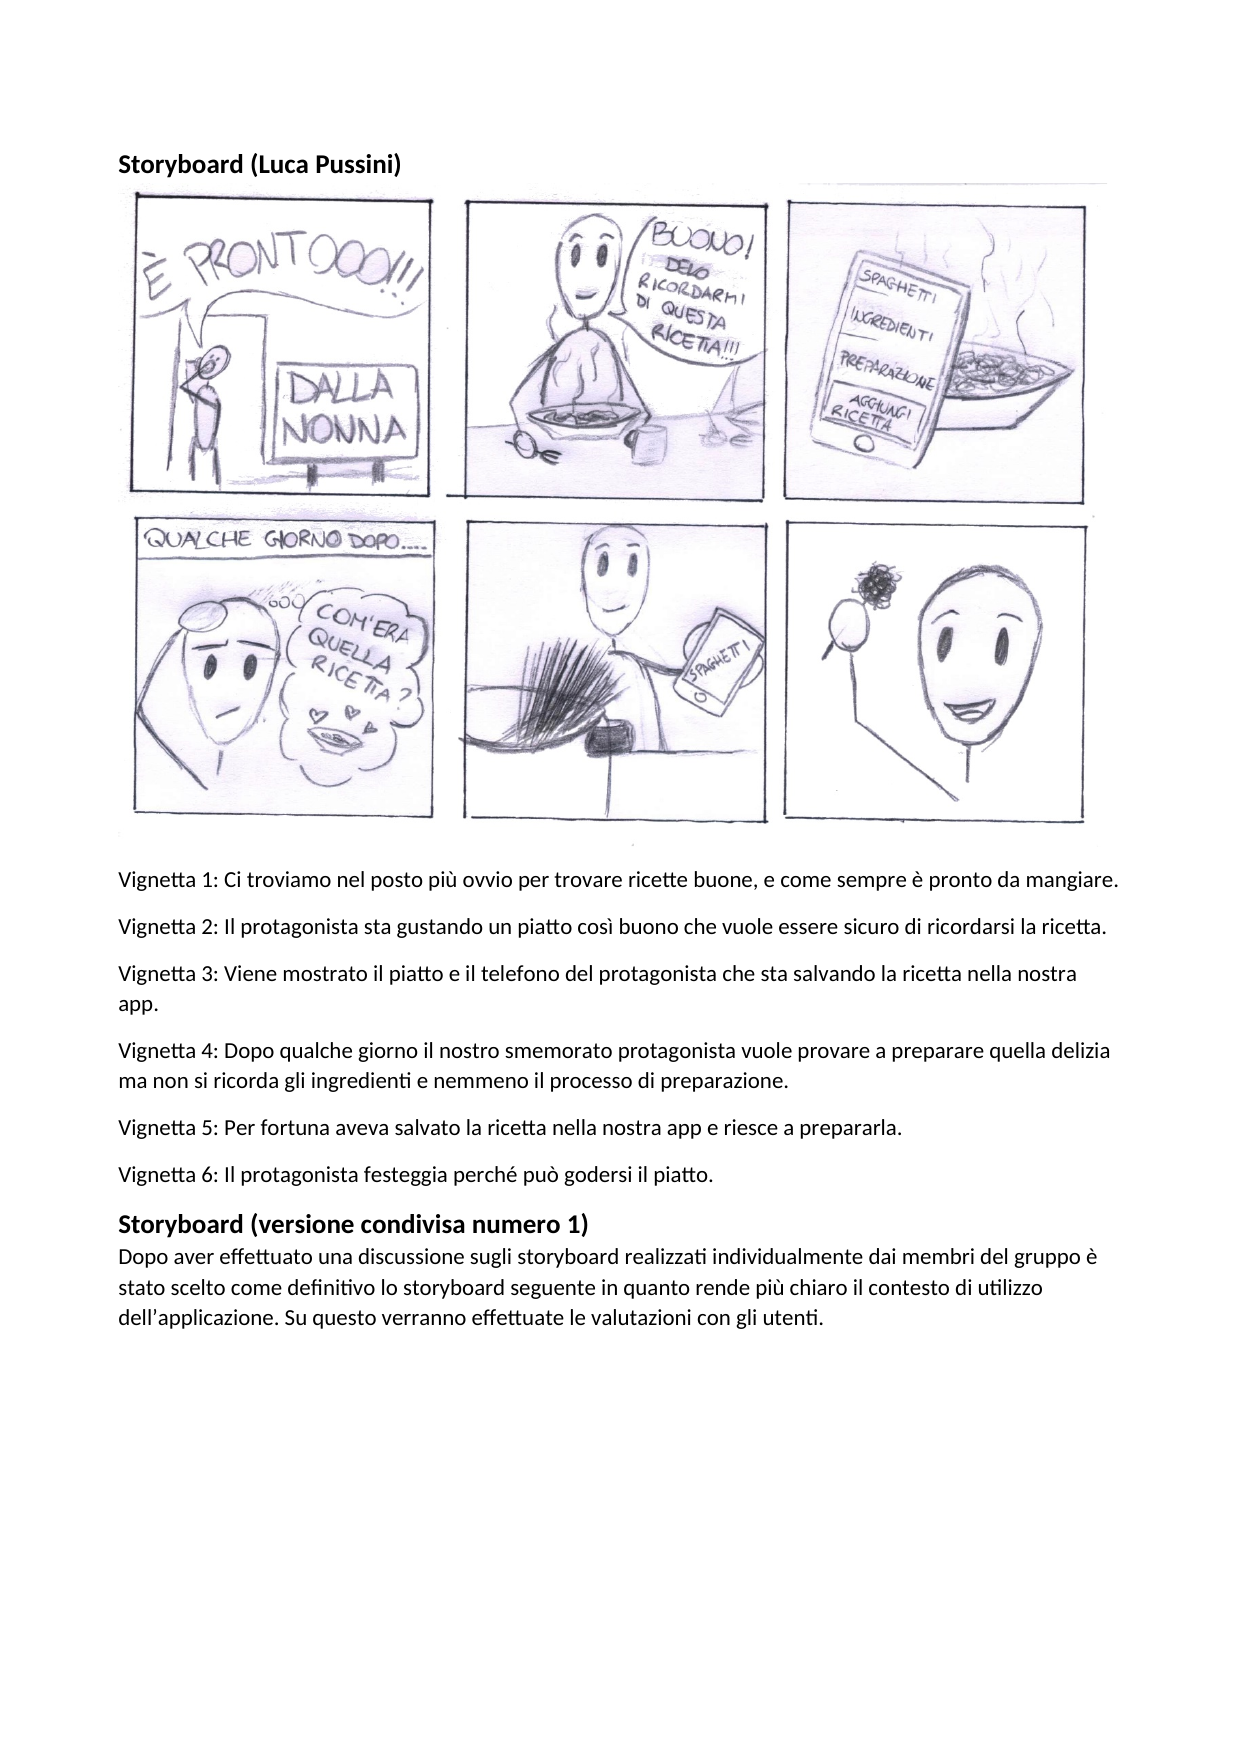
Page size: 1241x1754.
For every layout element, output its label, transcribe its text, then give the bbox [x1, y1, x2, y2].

picture [118, 183, 1108, 847]
subtitle Storyboard (versione condivisa numero 1) [118, 1207, 1122, 1240]
text Vignetta 1: Ci troviamo nel posto più ovvio per trovare ricette buone, e come sempre è pronto da mangiare. [118, 865, 1122, 893]
subtitle Storyboard (Luca Pussini) [118, 148, 1122, 181]
text Vignetta 6: Il protagonista festeggia perché può godersi il piatto. [118, 1160, 1122, 1188]
text Vignetta 5: Per fortuna aveva salvato la ricetta nella nostra app e riesce a prepararla. [118, 1113, 1122, 1141]
text Dopo aver effettuato una discussione sugli storyboard realizzati individualmente dai membri del gruppo è stato scelto come definitivo lo storyboard seguente in quanto rende più chiaro il contesto di utilizzo dell’applicazione. Su questo verranno effettuate le valutazioni con gli utenti. [118, 1242, 1122, 1331]
text Vignetta 2: Il protagonista sta gustando un piatto così buono che vuole essere sicuro di ricordarsi la ricetta. [118, 912, 1122, 940]
text Vignetta 4: Dopo qualche giorno il nostro smemorato protagonista vuole provare a preparare quella delizia ma non si ricorda gli ingredienti e nemmeno il processo di preparazione. [118, 1036, 1122, 1094]
text Vignetta 3: Viene mostrato il piatto e il telefono del protagonista che sta salvando la ricetta nella nostra app. [118, 959, 1122, 1017]
